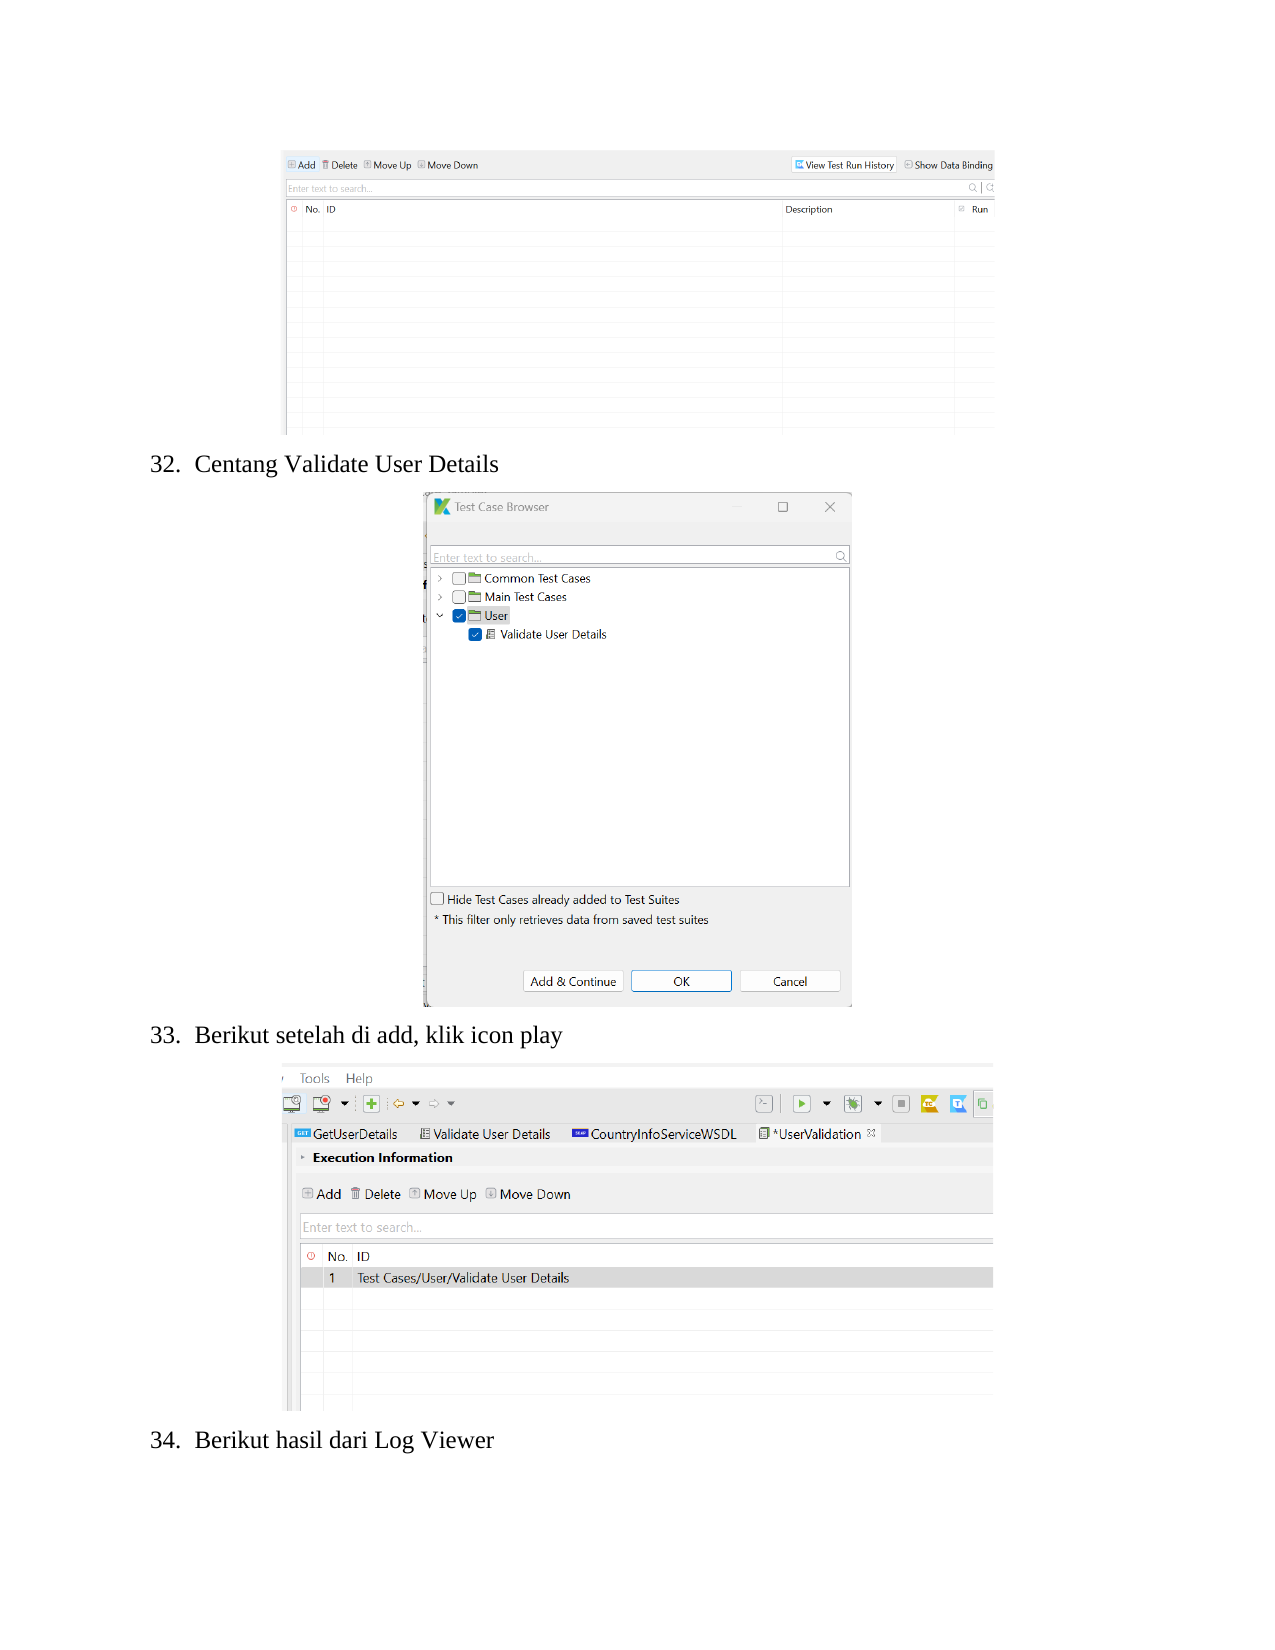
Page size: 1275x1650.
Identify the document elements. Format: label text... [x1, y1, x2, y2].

list Berikut setelah di add, klik icon play [150, 1021, 1125, 1049]
picture [280, 150, 995, 435]
list Berikut hasil dari Log Viewer [150, 1425, 1125, 1454]
picture [423, 492, 852, 1007]
picture [281, 1063, 994, 1411]
list Centang Validate User Details [150, 449, 1125, 478]
